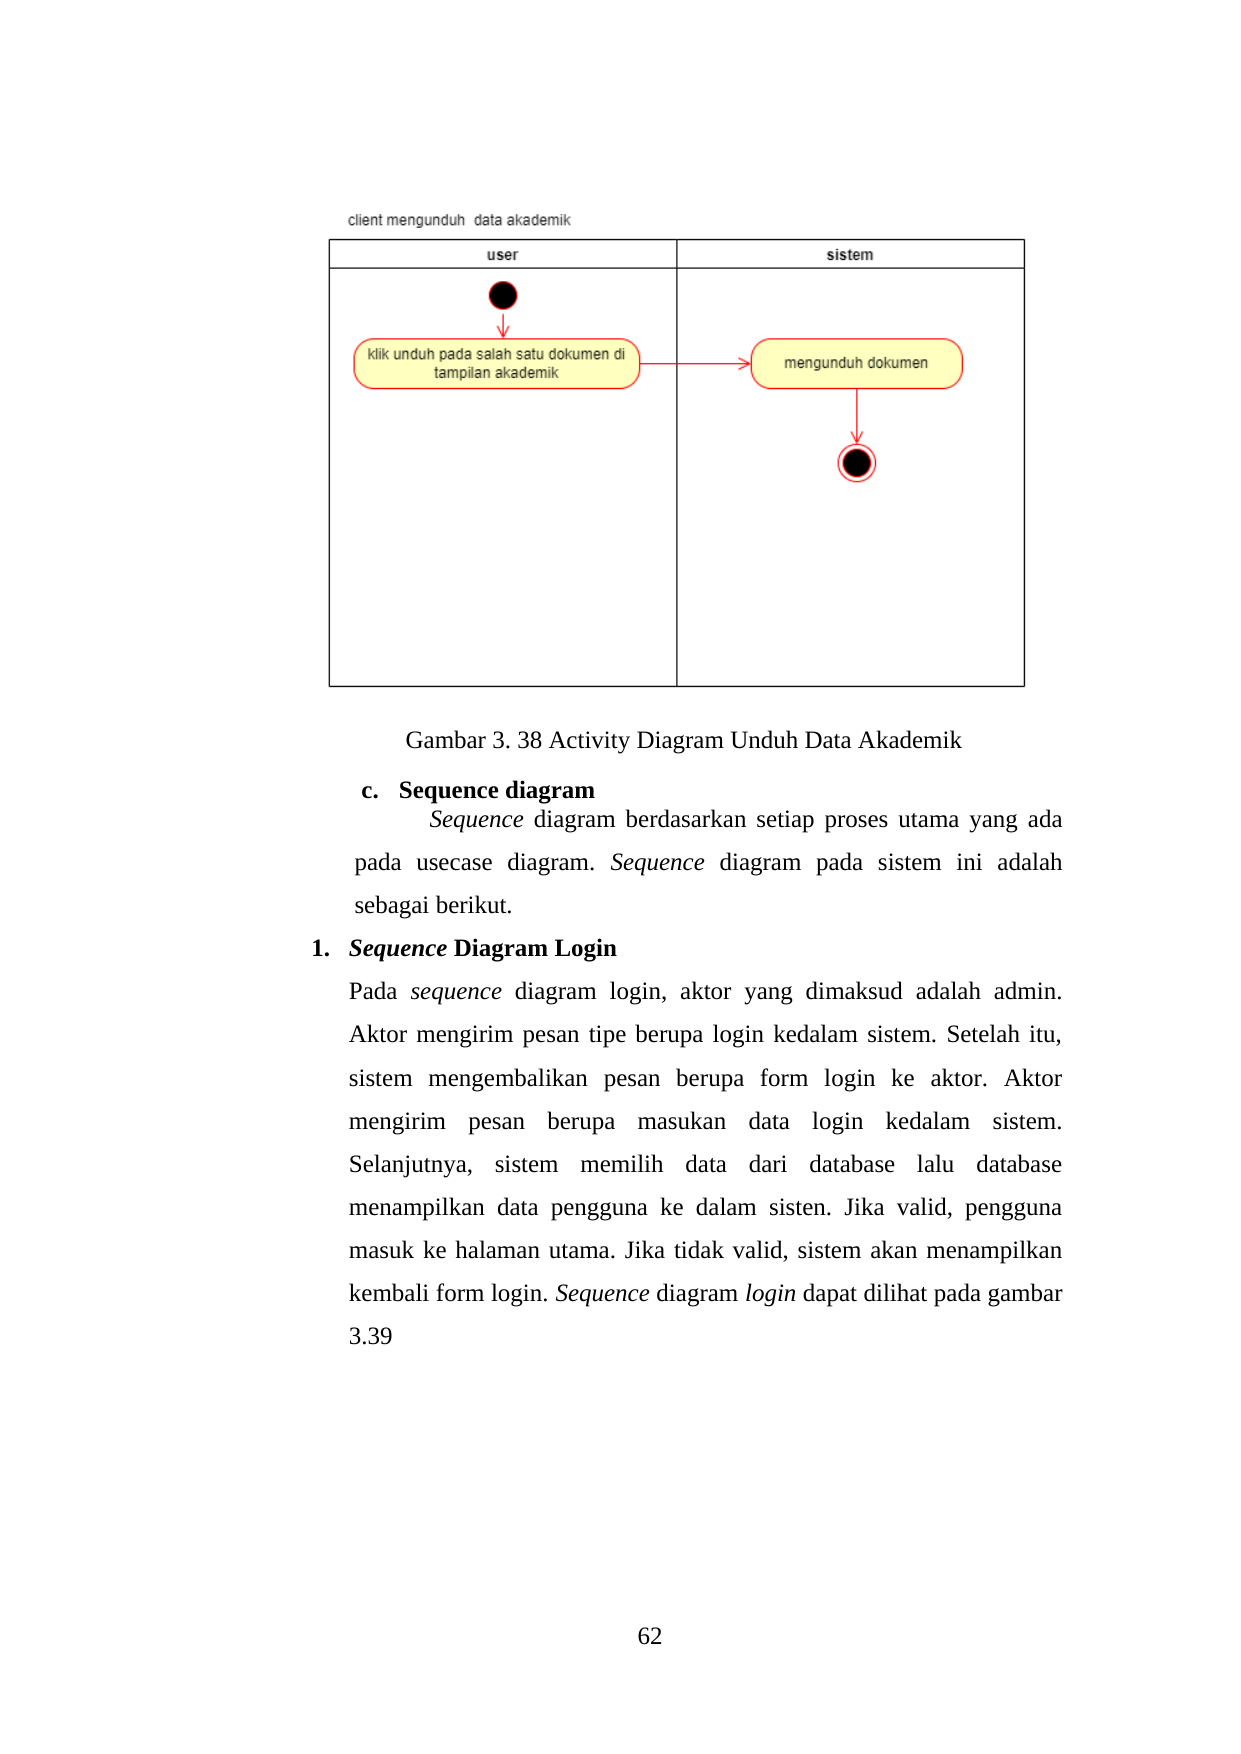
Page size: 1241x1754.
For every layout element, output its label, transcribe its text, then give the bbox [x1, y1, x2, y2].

text Gambar 3. 38 Activity Diagram Unduh Data Akademik [236, 726, 1063, 754]
list Sequence diagram berdasarkan setiap proses utama yang ada pada usecase diagram. Sequence diagram pada sistem ini adalah sebagai berikut. [354, 804, 1063, 919]
list Pada sequence diagram login, aktor yang dimaksud adalah admin. Aktor mengirim pesan tipe berupa login kedalam sistem. Setelah itu, sistem mengembalikan pesan berupa form login ke aktor. Aktor mengirim pesan berupa masukan data login kedalam sistem. Selanjutnya, sistem memilih data dari database lalu database menampilkan data pengguna ke dalam sisten. Jika valid, pengguna masuk ke halaman utama. Jika tidak valid, sistem akan menampilkan kembali form login. Sequence diagram login dapat dilihat pada gambar 3.39 [349, 976, 1063, 1350]
picture [304, 177, 1049, 712]
list Sequence Diagram Login [311, 933, 1063, 962]
subtitle Sequence diagram [361, 775, 1063, 804]
